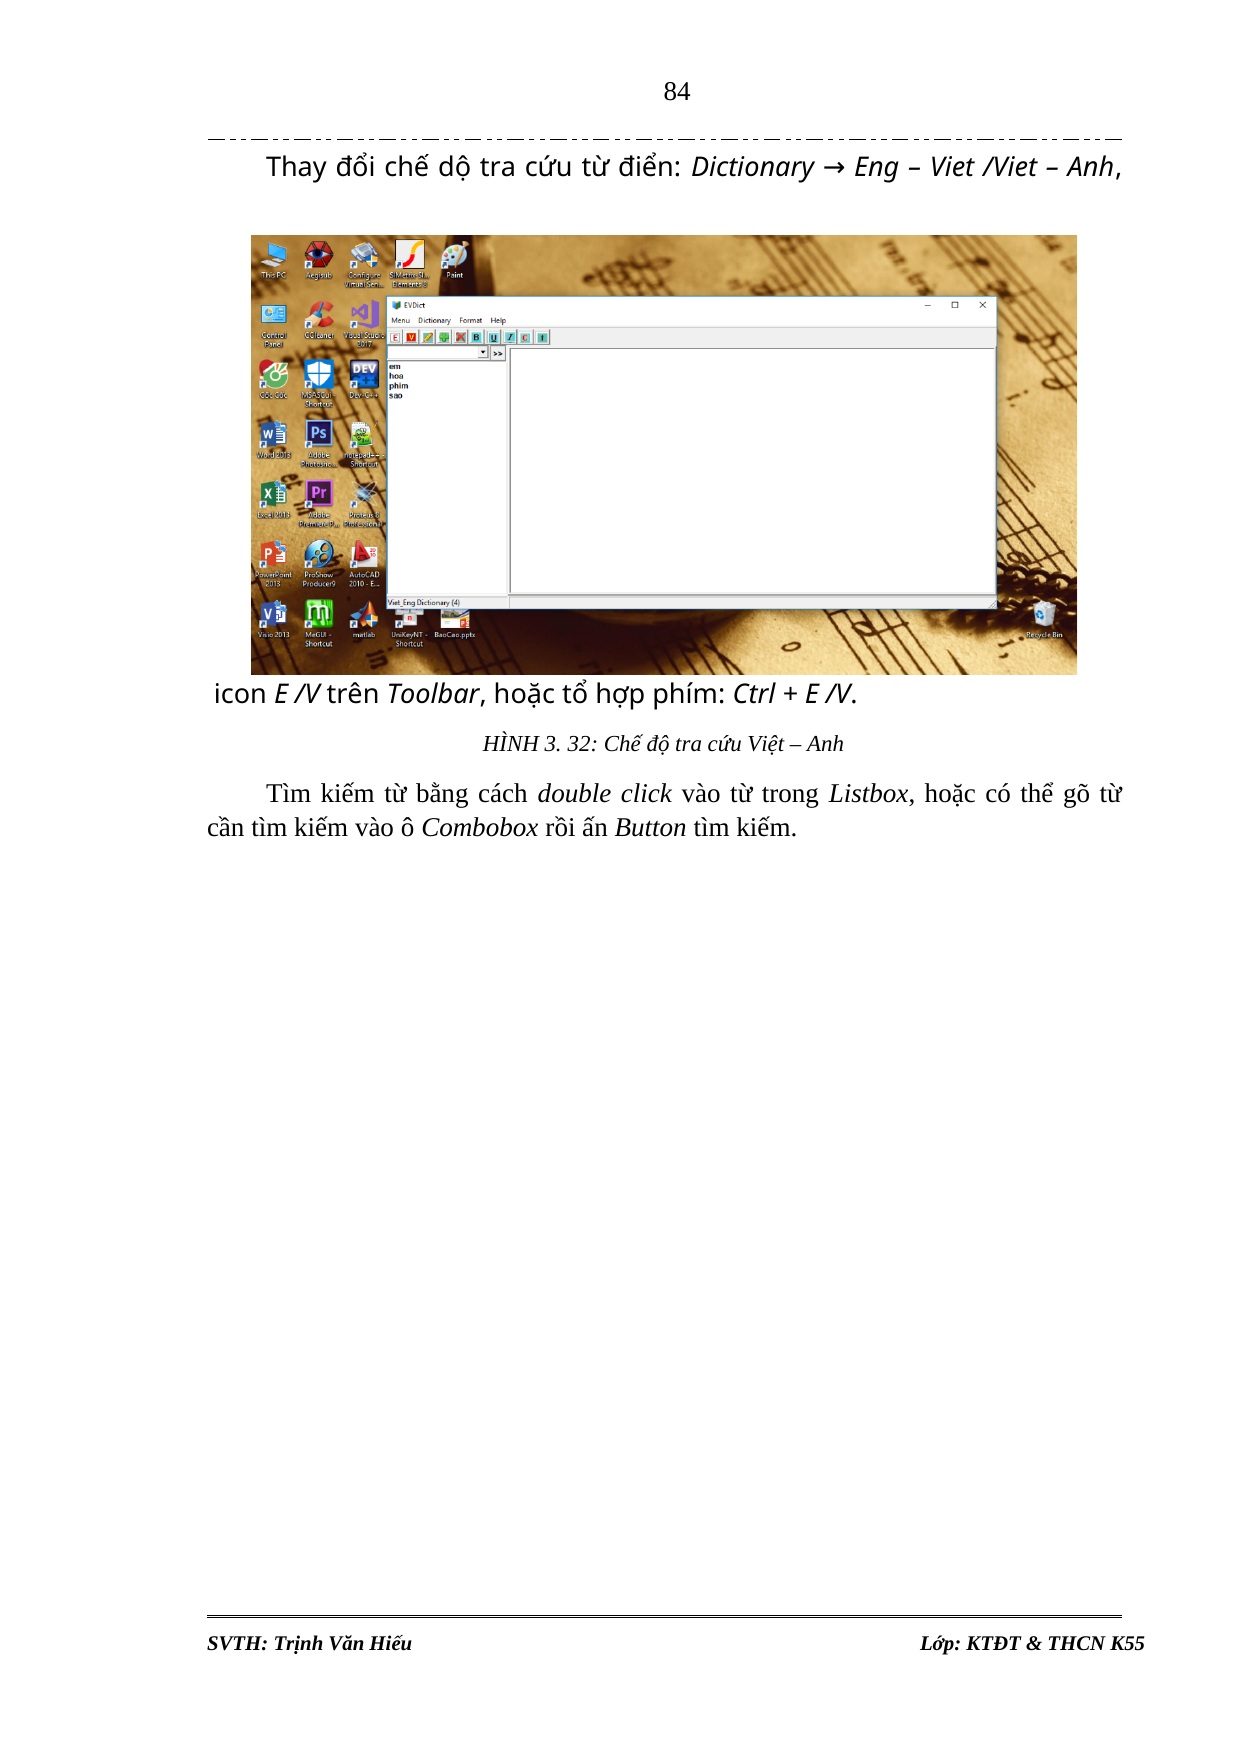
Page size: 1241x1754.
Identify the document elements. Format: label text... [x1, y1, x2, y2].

text HÌNH 3. 32: Chế độ tra cứu Việt – Anh [207, 730, 1122, 756]
picture [251, 235, 1078, 675]
text Tìm kiếm từ bằng cách double click vào từ trong Listbox, hoặc có thể gõ từ cần tìm kiếm vào ô Combobox rồi ấn Button tìm kiếm. [207, 777, 1122, 842]
